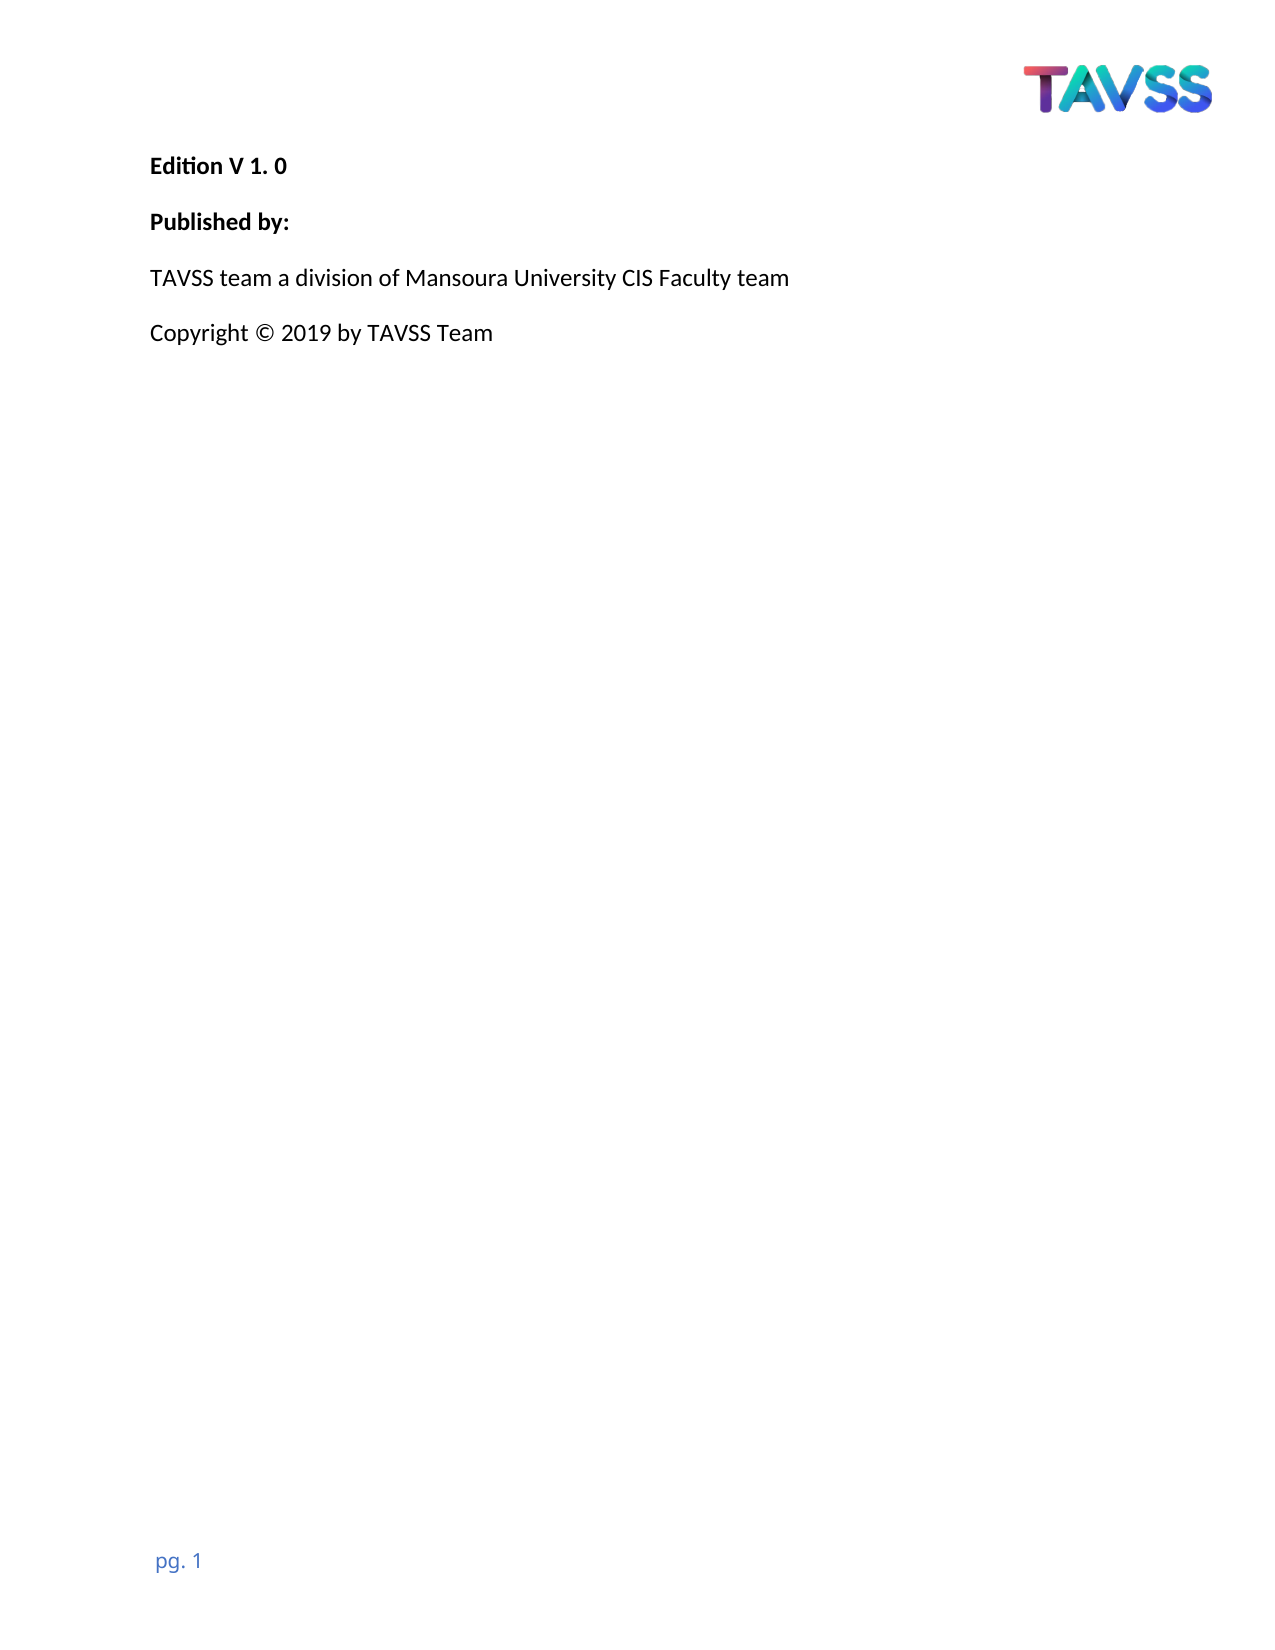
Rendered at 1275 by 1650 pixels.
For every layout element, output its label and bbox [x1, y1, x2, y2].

picture [1002, 41, 1236, 135]
